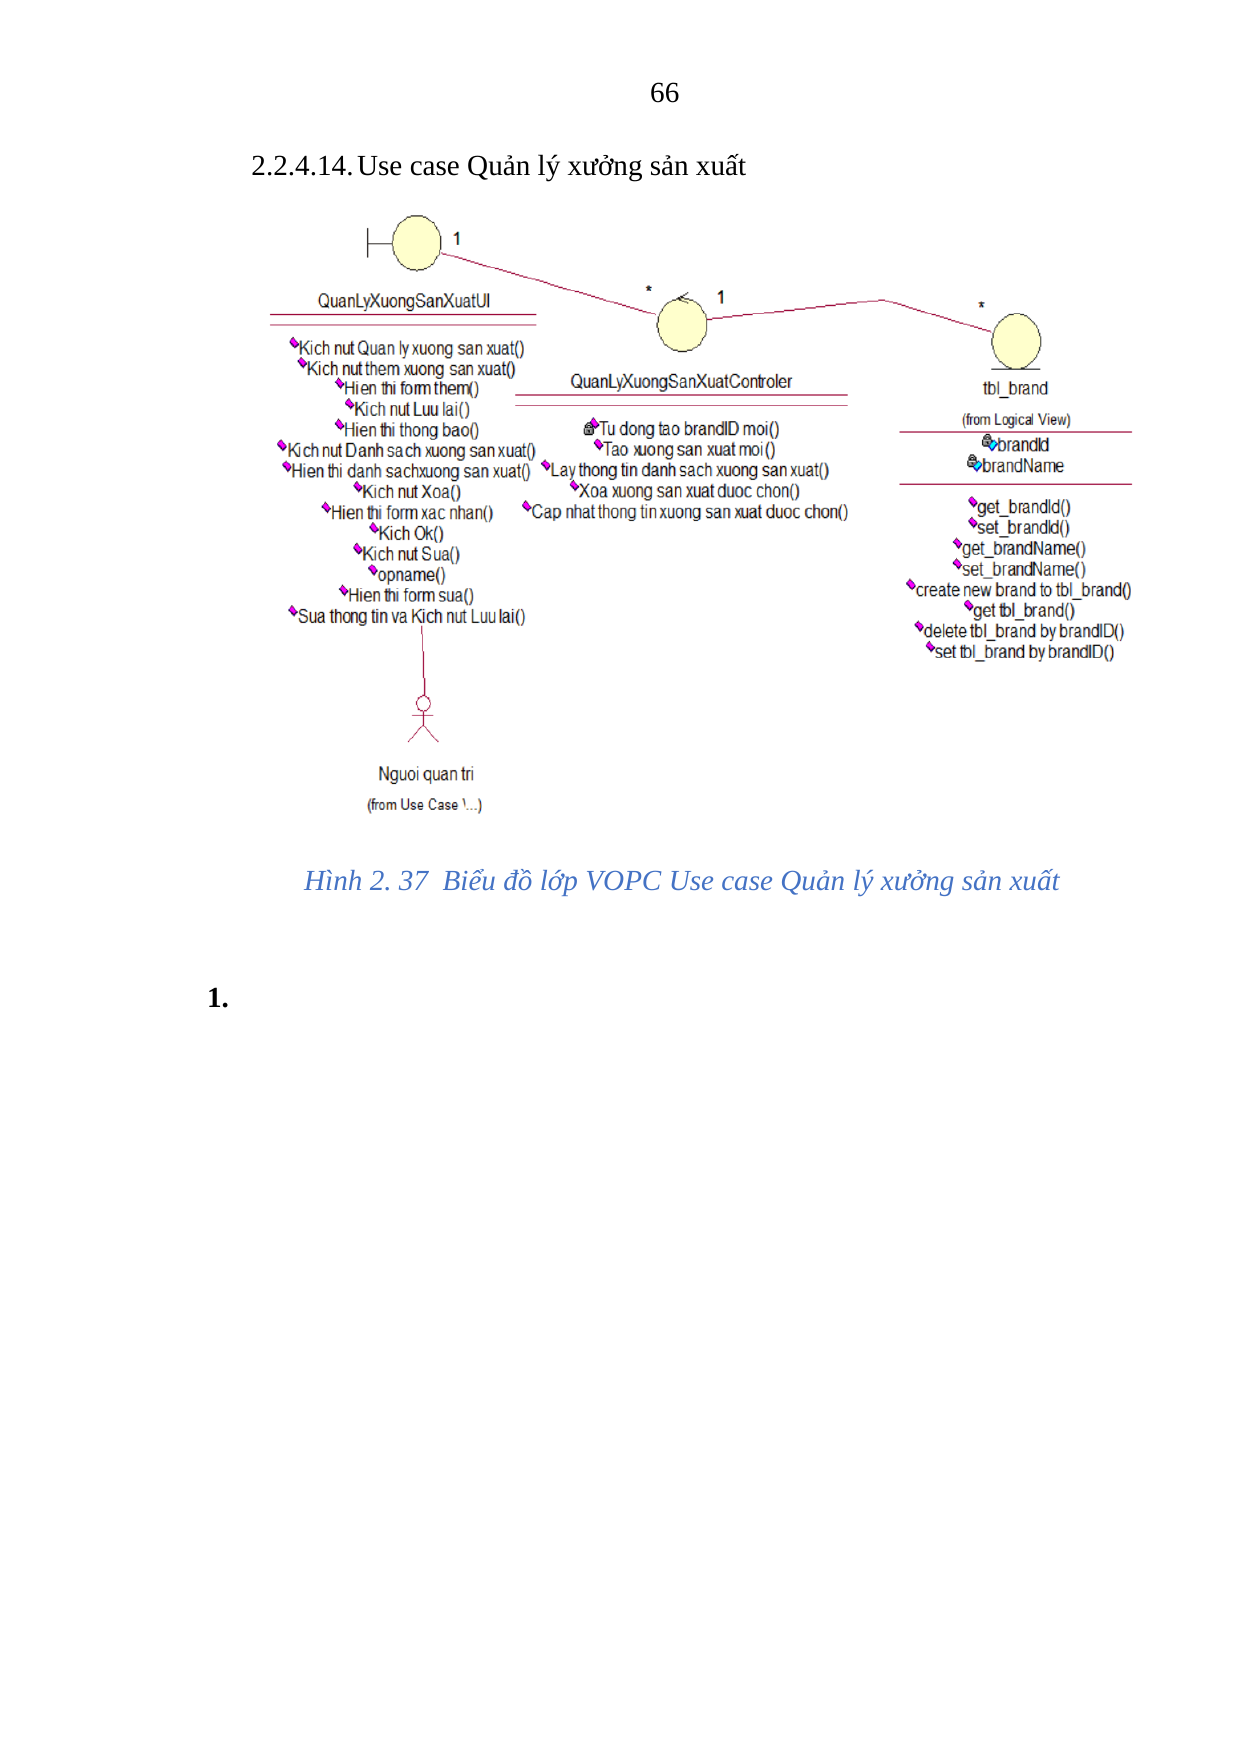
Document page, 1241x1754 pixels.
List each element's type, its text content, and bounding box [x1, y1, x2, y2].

list Use case Quản lý xưởng sản xuất [251, 148, 1122, 181]
picture [244, 210, 1160, 830]
text Hình 2. 37 Biểu đồ lớp VOPC Use case Quản lý xưởng sản xuất [244, 863, 1122, 896]
